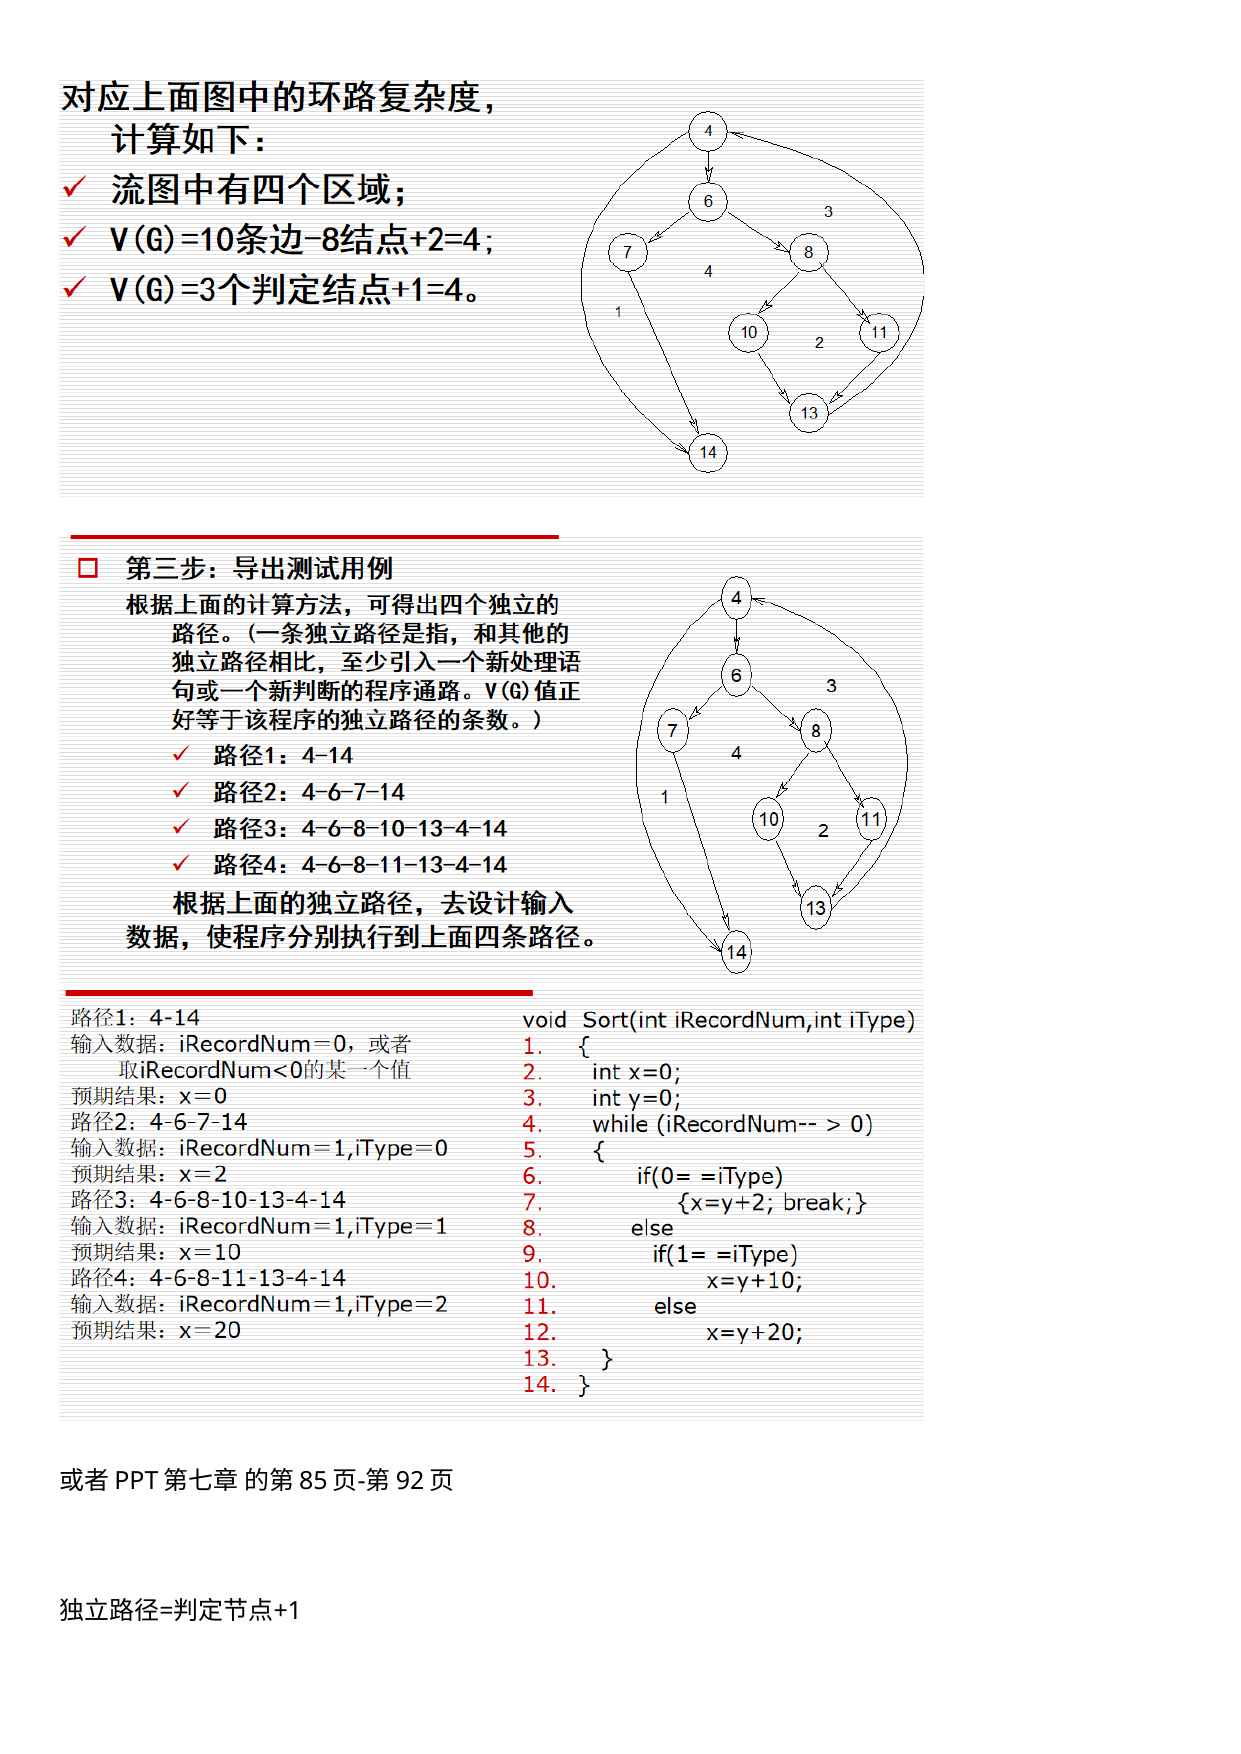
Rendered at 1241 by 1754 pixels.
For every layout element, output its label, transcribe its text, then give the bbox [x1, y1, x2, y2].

text 或者PPT第七章 的第85页-第92页 [59, 1446, 1181, 1511]
picture [59, 80, 925, 497]
picture [59, 990, 924, 1421]
picture [59, 535, 924, 983]
text 独立路径=判定节点+1 [59, 1576, 1181, 1641]
